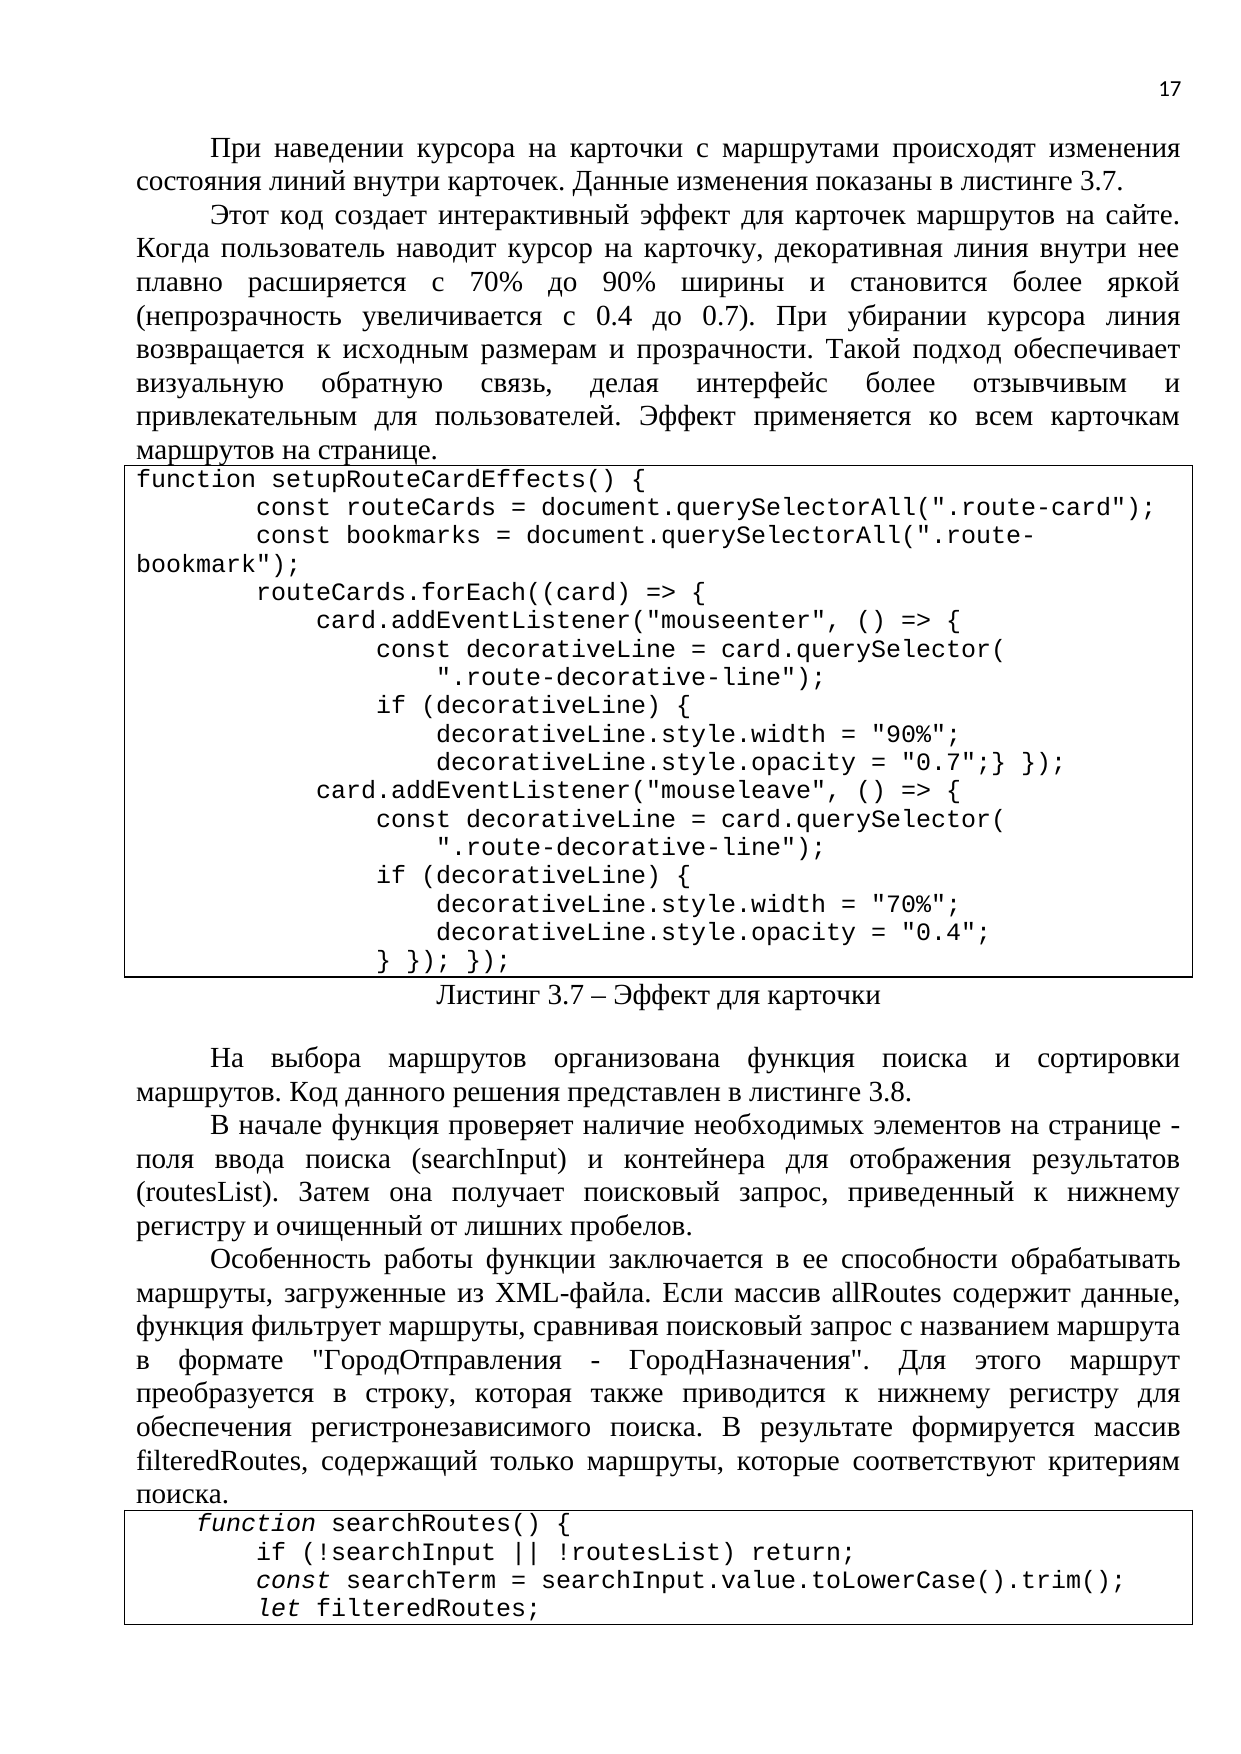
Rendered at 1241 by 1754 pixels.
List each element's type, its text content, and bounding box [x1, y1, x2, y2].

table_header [125, 1511, 1192, 1624]
text Особенность работы функции заключается в ее способности обрабатывать маршруты, загруженные из XML-файла. Если массив allRoutes содержит данные, функция фильтрует маршруты, сравнивая поисковый запрос с названием маршрута в формате "ГородОтправления - ГородНазначения". Для этого маршрут преобразуется в строку, которая также приводится к нижнему регистру для обеспечения регистронезависимого поиска. В результате формируется массив filteredRoutes, содержащий только маршруты, которые соответствуют критериям поиска. [136, 1241, 1181, 1510]
text При наведении курсора на карточки с маршрутами происходят изменения состояния линий внутри карточек. Данные изменения показаны в листинге 3.7. [136, 130, 1181, 197]
table_header function setupRouteCardEffects() { const routeCards = document.querySelectorAll(".route-card"); const bookmarks = document.querySelectorAll(".route-bookmark"); routeCards.forEach((card) => { card.addEventListener("mouseenter", () => { const decorativeLine = card.querySelector( ".route-decorative-line"); if (decorativeLine) { decorativeLine.style.width = "90%"; decorativeLine.style.opacity = "0.7";} }); card.addEventListener("mouseleave", () => { const decorativeLine = card.querySelector( ".route-decorative-line"); if (decorativeLine) { decorativeLine.style.width = "70%"; decorativeLine.style.opacity = "0.4"; } }); }); [125, 466, 1192, 976]
text В начале функция проверяет наличие необходимых элементов на странице - поля ввода поиска (searchInput) и контейнера для отображения результатов (routesList). Затем она получает поисковый запрос, приведенный к нижнему регистру и очищенный от лишних пробелов. [136, 1107, 1181, 1241]
text Этот код создает интерактивный эффект для карточек маршрутов на сайте. Когда пользователь наводит курсор на карточку, декоративная линия внутри нее плавно расширяется с 70% до 90% ширины и становится более яркой (непрозрачность увеличивается с 0.4 до 0.7). При убирании курсора линия возвращается к исходным размерам и прозрачности. Такой подход обеспечивает визуальную обратную связь, делая интерфейс более отзывчивым и привлекательным для пользователей. Эффект применяется ко всем карточкам маршрутов на странице. [136, 197, 1181, 465]
text Листинг 3.7 – Эффект для карточки [136, 978, 1181, 1011]
text На выбора маршрутов организована функция поиска и сортировки маршрутов. Код данного решения представлен в листинге 3.8. [136, 1040, 1181, 1107]
